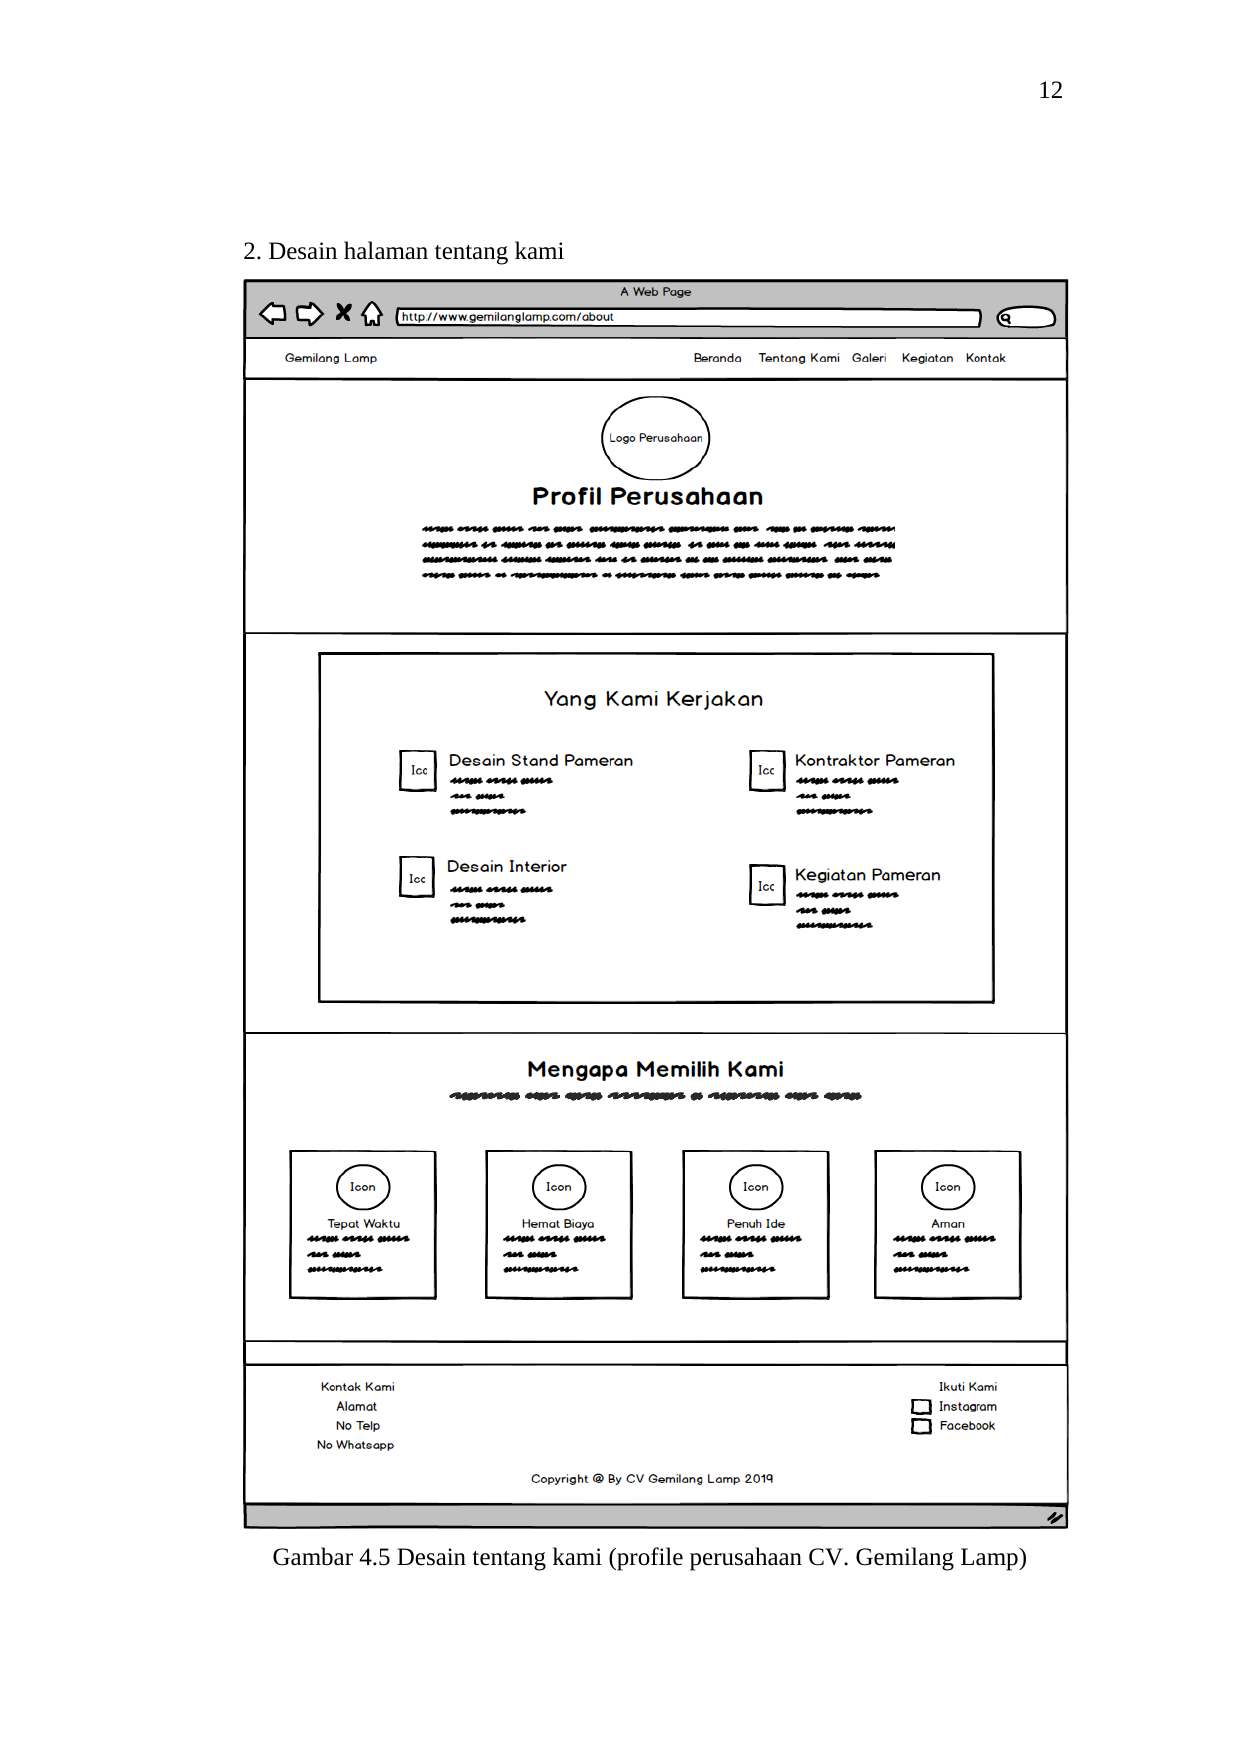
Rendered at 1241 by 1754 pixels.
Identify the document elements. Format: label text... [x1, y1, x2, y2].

text Gambar 4.5 Desain tentang kami (profile perusahaan CV. Gemilang Lamp) [236, 1542, 1063, 1571]
picture [243, 279, 1069, 1529]
text 2. Desain halaman tentang kami [243, 236, 1051, 265]
